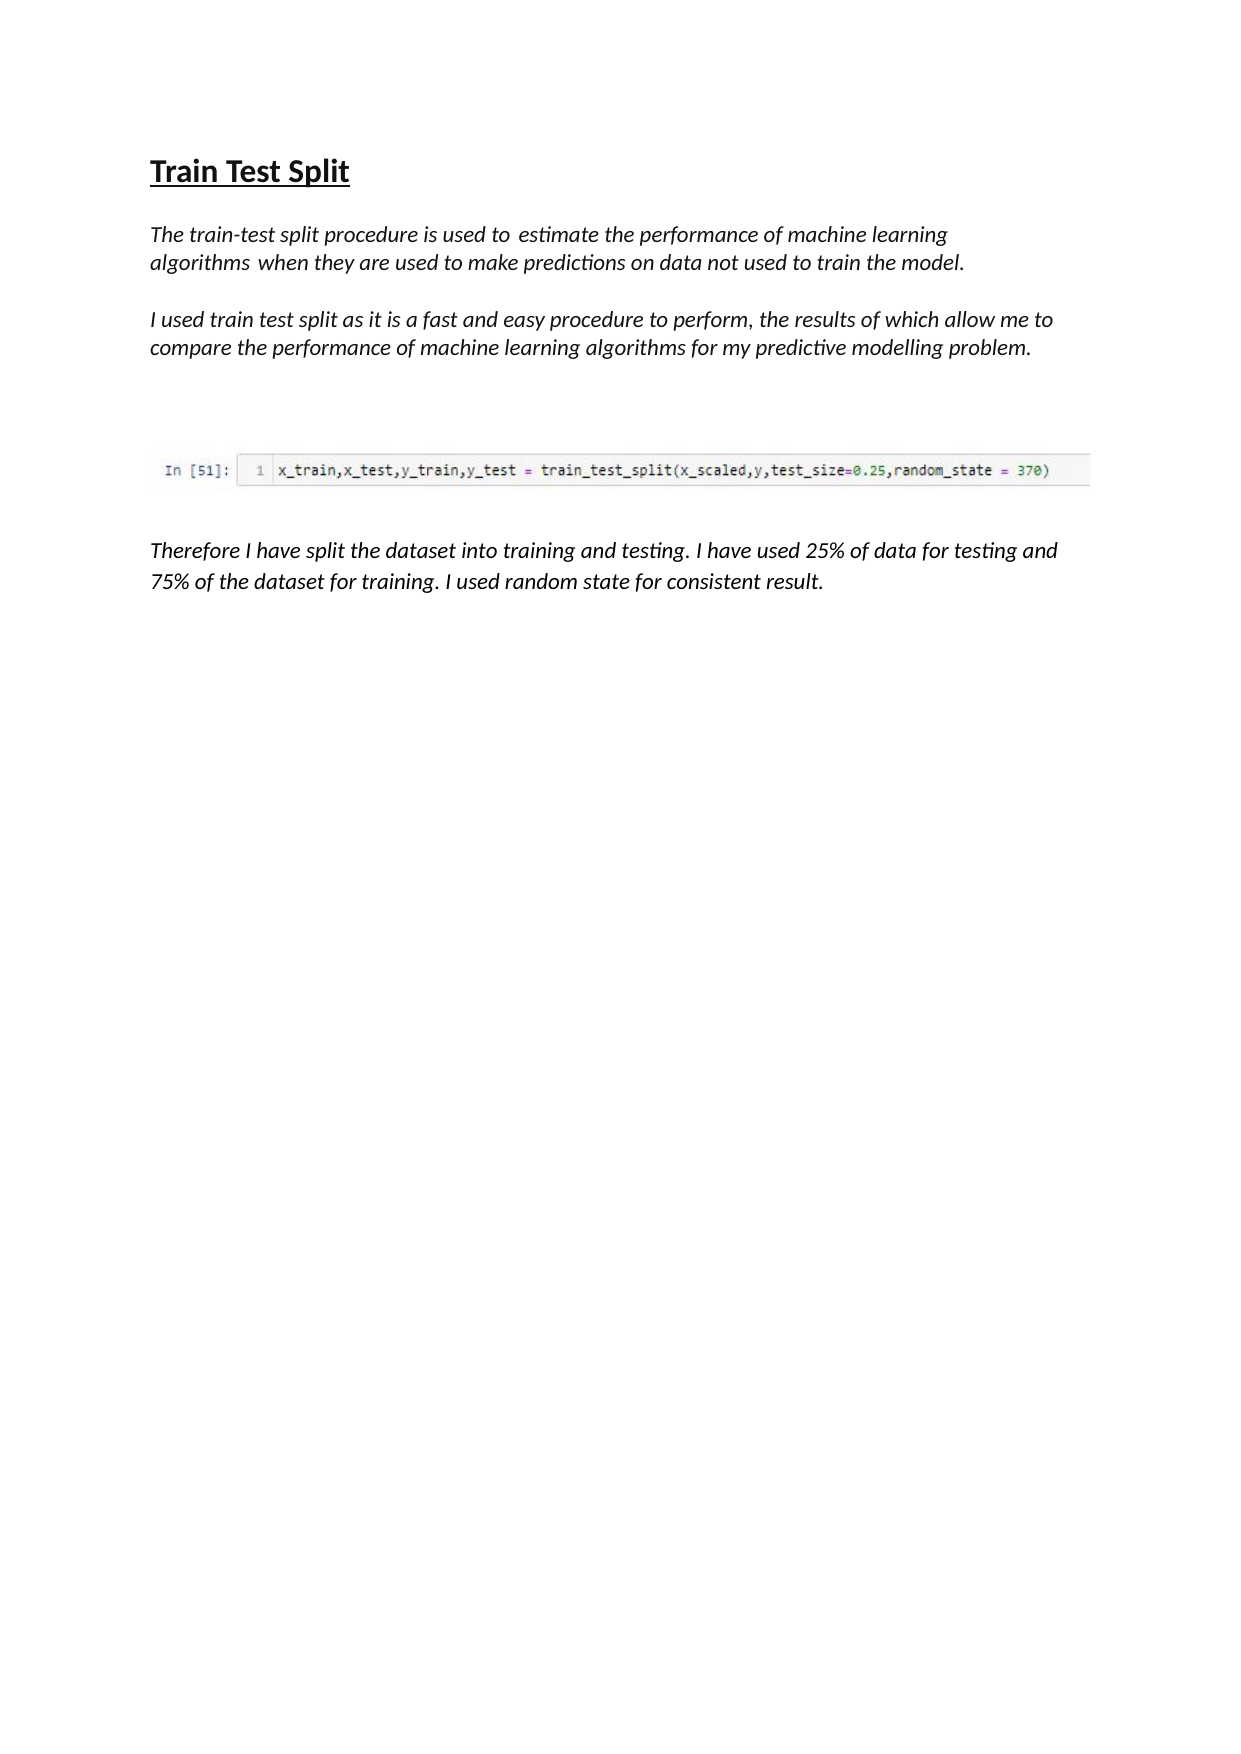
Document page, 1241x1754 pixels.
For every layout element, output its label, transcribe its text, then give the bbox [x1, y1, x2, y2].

subtitle I used train test split as it is a fast and easy procedure to perform, the results of which allow me to compare the performance of machine learning algorithms for my predictive modelling problem. [150, 305, 1090, 361]
subtitle Therefore I have split the dataset into training and testing. I have used 25% of data for testing and 75% of the dataset for training. I used random state for consistent result. [150, 537, 1090, 595]
subtitle The train-test split procedure is used to estimate the performance of machine learning algorithms when they are used to make predictions on data not used to train the model. [150, 220, 1090, 276]
subtitle Train Test Split [150, 150, 1090, 191]
picture [150, 447, 1091, 508]
